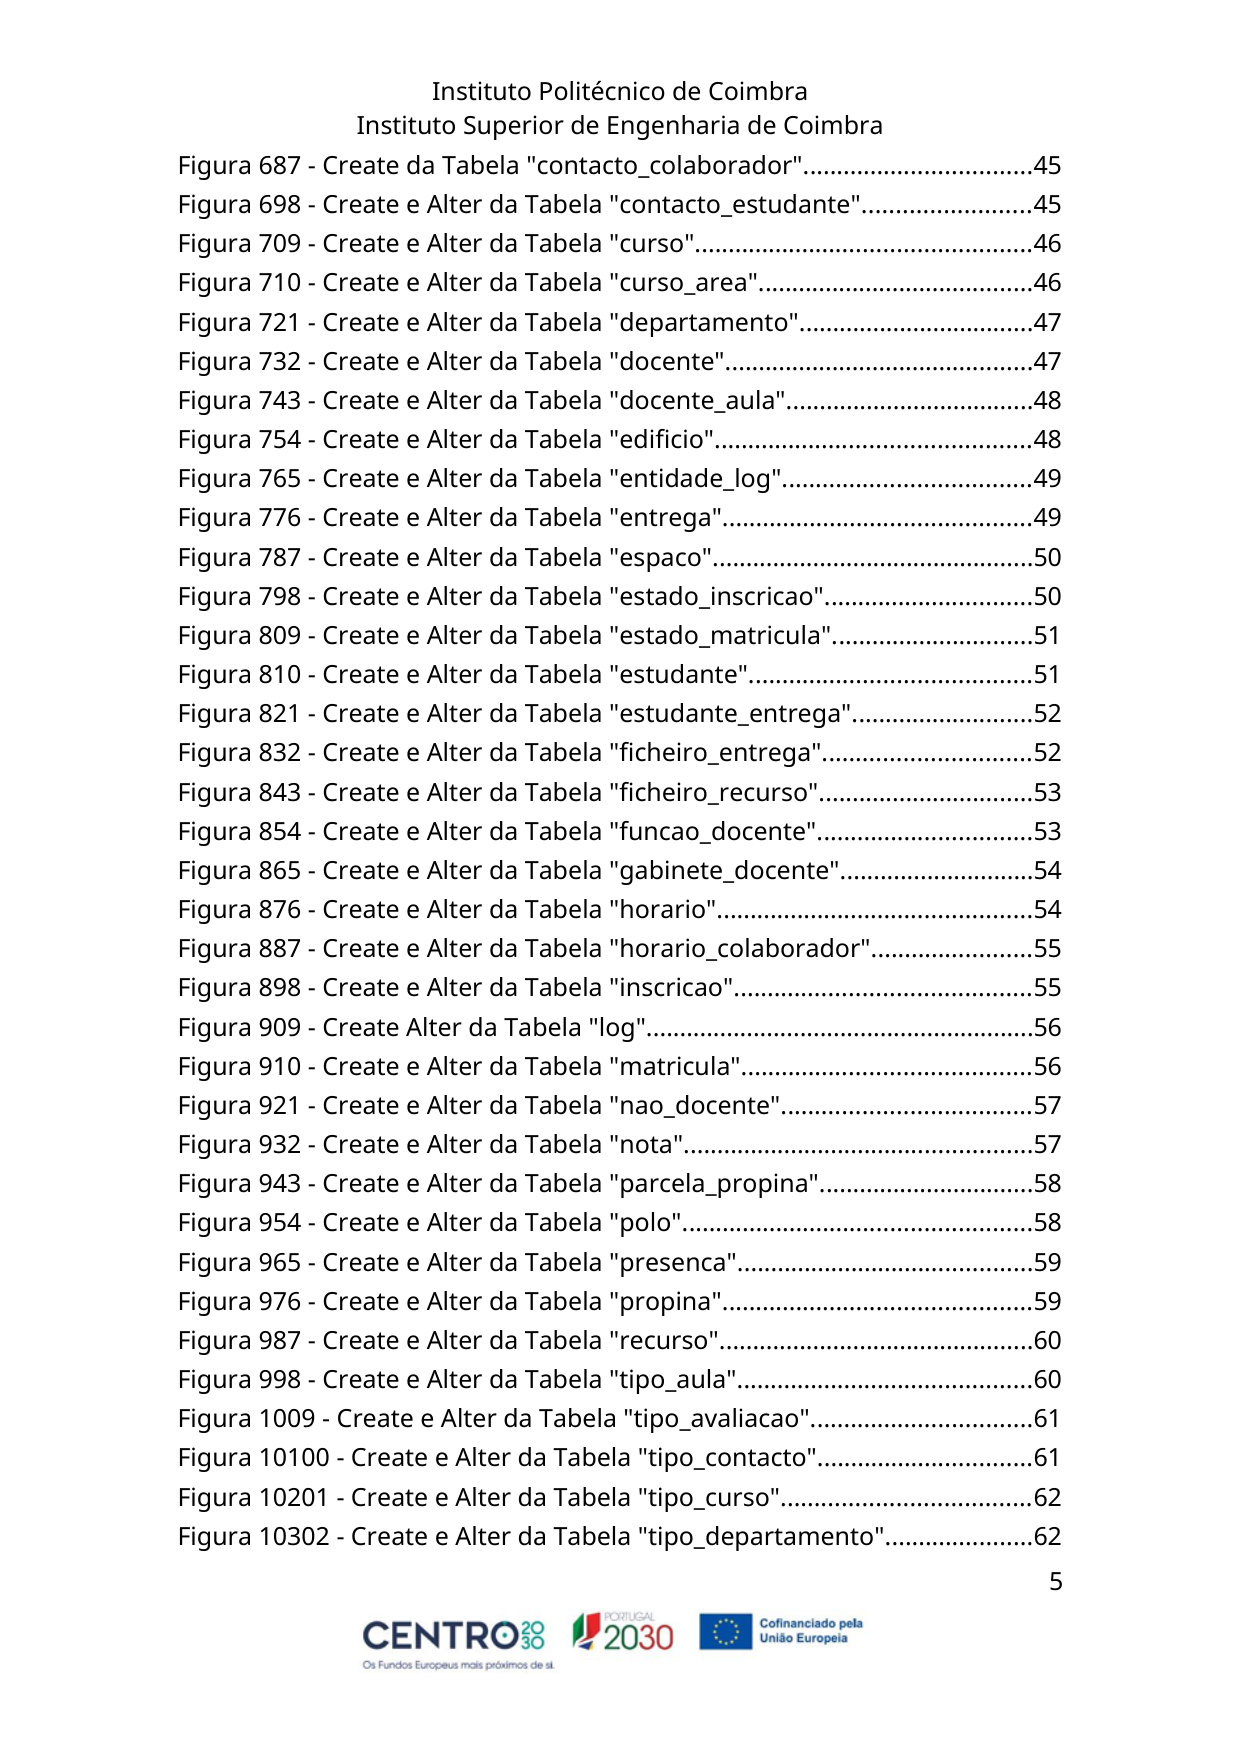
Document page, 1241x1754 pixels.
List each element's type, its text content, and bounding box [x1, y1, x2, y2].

text Figura 721 - Create e Alter da Tabela "departamento". 47 [177, 304, 1063, 338]
text Figura 987 - Create e Alter da Tabela "recurso". 60 [177, 1323, 1063, 1357]
text Figura 732 - Create e Alter da Tabela "docente". 47 [177, 343, 1063, 377]
text Figura 710 - Create e Alter da Tabela "curso_area". 46 [177, 265, 1063, 299]
text Figura 843 - Create e Alter da Tabela "ficheiro_recurso". 53 [177, 774, 1063, 808]
text Figura 898 - Create e Alter da Tabela "inscricao". 55 [177, 970, 1063, 1004]
text Figura 909 - Create Alter da Tabela "log". 56 [177, 1009, 1063, 1043]
text Figura 810 - Create e Alter da Tabela "estudante". 51 [177, 657, 1063, 691]
text Figura 743 - Create e Alter da Tabela "docente_aula". 48 [177, 383, 1063, 417]
picture [349, 1597, 891, 1681]
text Figura 798 - Create e Alter da Tabela "estado_inscricao". 50 [177, 578, 1063, 612]
text Figura 787 - Create e Alter da Tabela "espaco". 50 [177, 539, 1063, 573]
text Figura 965 - Create e Alter da Tabela "presenca". 59 [177, 1244, 1063, 1278]
text Figura 865 - Create e Alter da Tabela "gabinete_docente". 54 [177, 853, 1063, 887]
text Figura 943 - Create e Alter da Tabela "parcela_propina". 58 [177, 1166, 1063, 1200]
text Figura 976 - Create e Alter da Tabela "propina". 59 [177, 1283, 1063, 1317]
text Figura 954 - Create e Alter da Tabela "polo". 58 [177, 1205, 1063, 1239]
text Figura 921 - Create e Alter da Tabela "nao_docente". 57 [177, 1088, 1063, 1122]
text Figura 1009 - Create e Alter da Tabela "tipo_avaliacao". 61 [177, 1401, 1063, 1435]
text Figura 709 - Create e Alter da Tabela "curso". 46 [177, 226, 1063, 260]
text Figura 754 - Create e Alter da Tabela "edificio". 48 [177, 422, 1063, 456]
text Figura 10302 - Create e Alter da Tabela "tipo_departamento". 62 [177, 1518, 1063, 1552]
text Figura 821 - Create e Alter da Tabela "estudante_entrega". 52 [177, 696, 1063, 730]
text Figura 10100 - Create e Alter da Tabela "tipo_contacto". 61 [177, 1440, 1063, 1474]
text Figura 10201 - Create e Alter da Tabela "tipo_curso". 62 [177, 1479, 1063, 1513]
text Figura 876 - Create e Alter da Tabela "horario". 54 [177, 892, 1063, 926]
text Figura 932 - Create e Alter da Tabela "nota". 57 [177, 1127, 1063, 1161]
text Figura 887 - Create e Alter da Tabela "horario_colaborador". 55 [177, 931, 1063, 965]
text Figura 698 - Create e Alter da Tabela "contacto_estudante". 45 [177, 187, 1063, 221]
text Figura 809 - Create e Alter da Tabela "estado_matricula". 51 [177, 618, 1063, 652]
text Figura 998 - Create e Alter da Tabela "tipo_aula". 60 [177, 1362, 1063, 1396]
text Figura 910 - Create e Alter da Tabela "matricula". 56 [177, 1048, 1063, 1082]
text Figura 776 - Create e Alter da Tabela "entrega". 49 [177, 500, 1063, 534]
text Figura 854 - Create e Alter da Tabela "funcao_docente". 53 [177, 813, 1063, 847]
text Figura 832 - Create e Alter da Tabela "ficheiro_entrega". 52 [177, 735, 1063, 769]
text Figura 765 - Create e Alter da Tabela "entidade_log". 49 [177, 461, 1063, 495]
text Figura 687 - Create da Tabela "contacto_colaborador". 45 [177, 148, 1063, 182]
